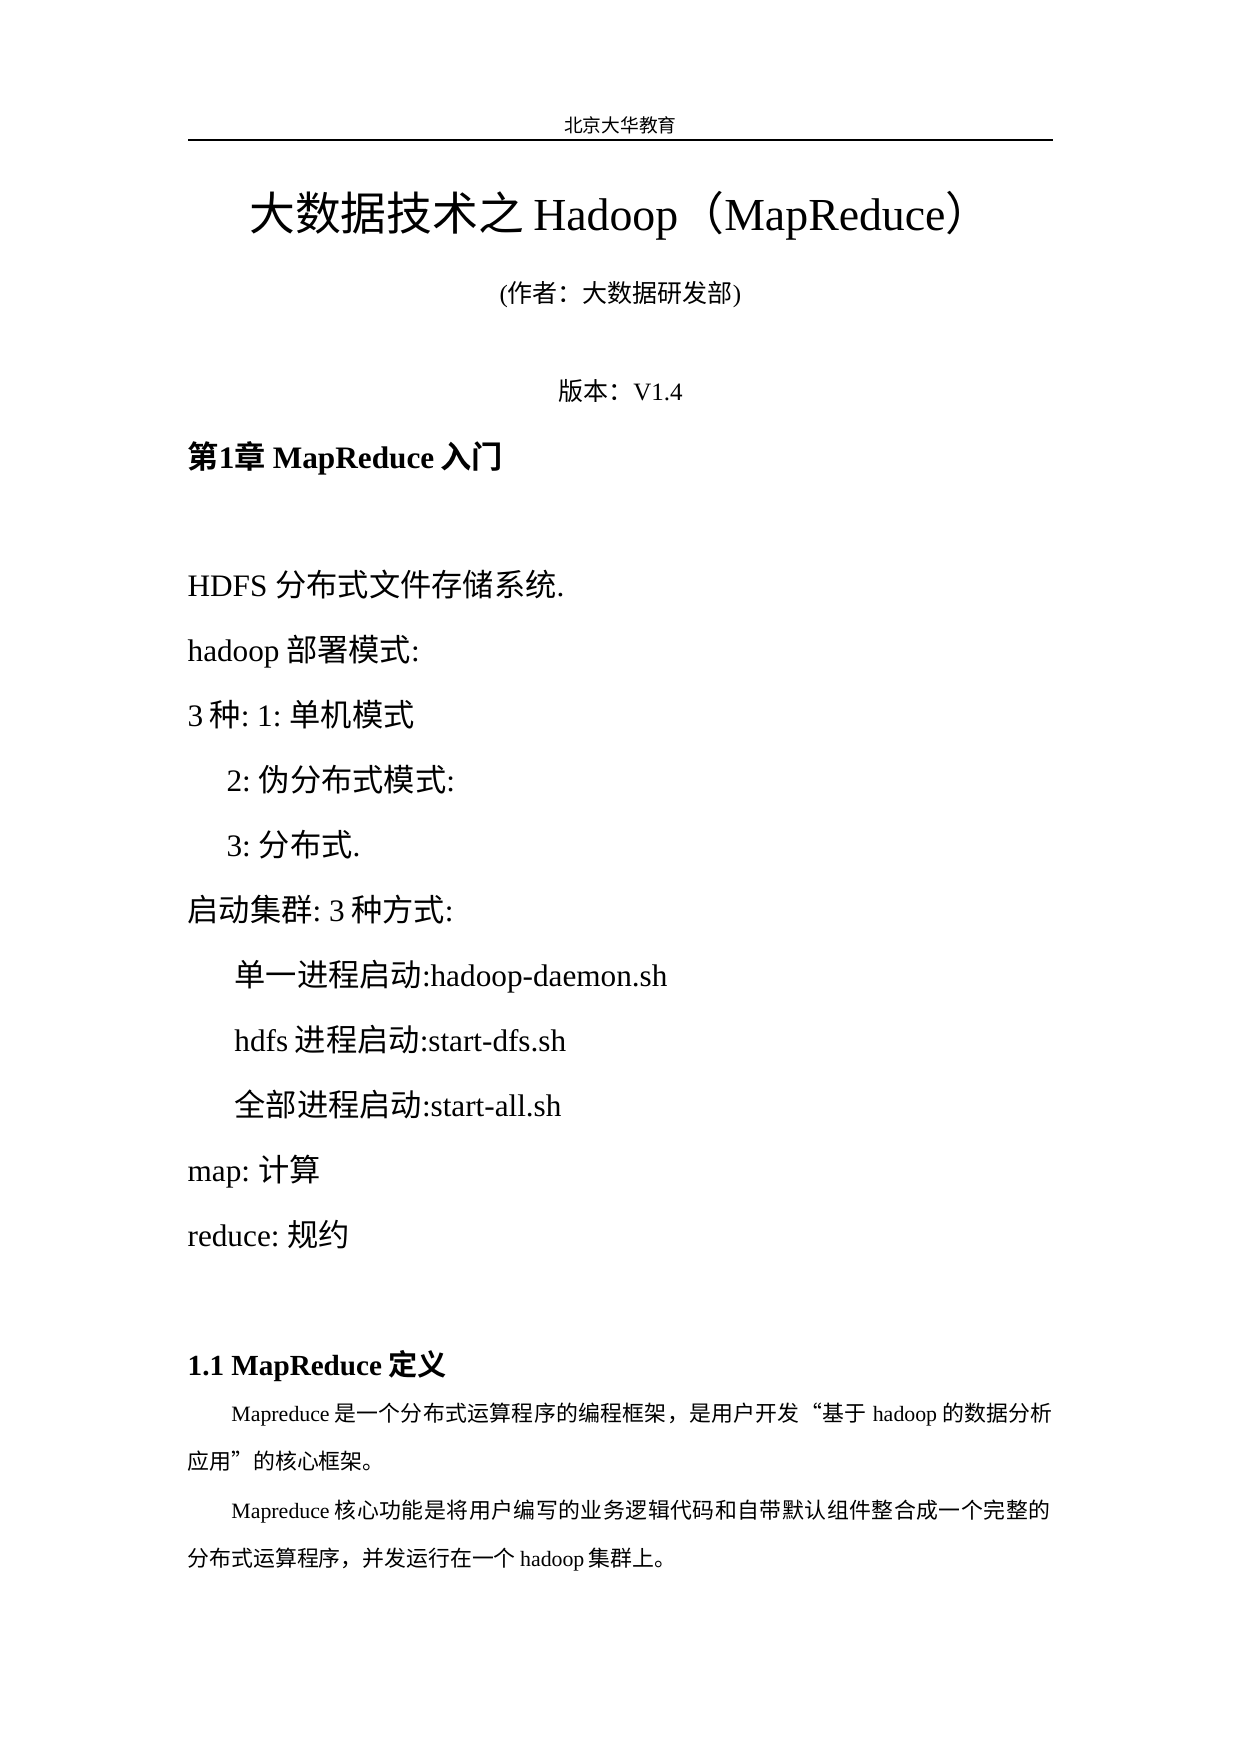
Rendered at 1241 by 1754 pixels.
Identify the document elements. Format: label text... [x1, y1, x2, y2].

text 2: 伪分布式模式: [187, 745, 1053, 810]
text 全部进程启动:start-all.sh [187, 1070, 1053, 1135]
text 版本：V1.4 [187, 357, 1053, 422]
subtitle 1.1 MapReduce定义 [187, 1330, 1053, 1395]
text reduce: 规约 [187, 1200, 1053, 1265]
text hadoop部署模式: [187, 615, 1053, 680]
text 启动集群: 3种方式: [187, 875, 1053, 940]
text HDFS 分布式文件存储系统. [187, 550, 1053, 615]
text map: 计算 [187, 1135, 1053, 1200]
text hdfs进程启动:start-dfs.sh [187, 1005, 1053, 1070]
text 大数据技术之Hadoop（MapReduce） [187, 162, 1053, 259]
subtitle MapReduce入门 [187, 422, 1053, 487]
text 3: 分布式. [187, 810, 1053, 875]
text 单一进程启动:hadoop-daemon.sh [187, 940, 1053, 1005]
text (作者：大数据研发部) [187, 259, 1053, 324]
text Mapreduce核心功能是将用户编写的业务逻辑代码和自带默认组件整合成一个完整的分布式运算程序，并发运行在一个hadoop集群上。 [187, 1492, 1053, 1573]
text 3种: 1: 单机模式 [187, 680, 1053, 745]
text Mapreduce是一个分布式运算程序的编程框架，是用户开发“基于hadoop的数据分析应用”的核心框架。 [187, 1395, 1053, 1476]
